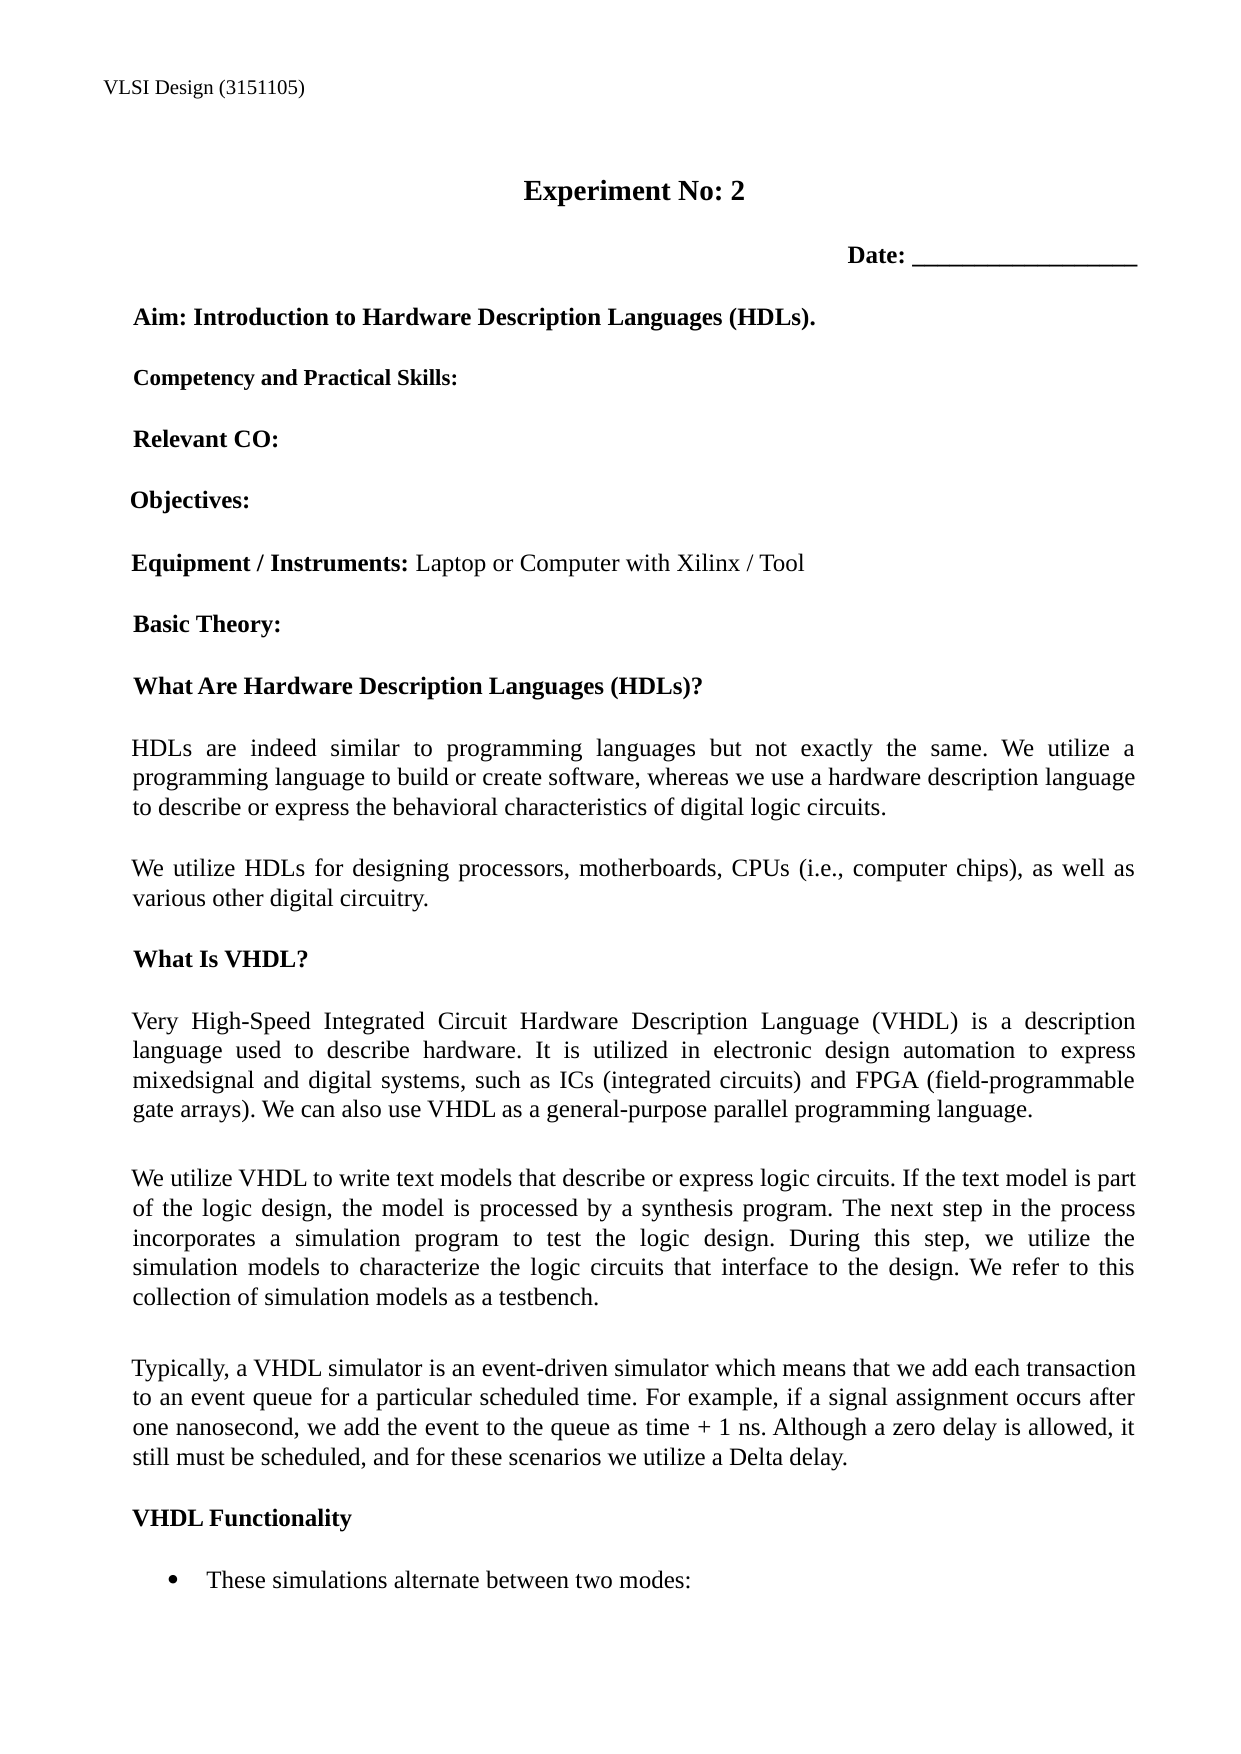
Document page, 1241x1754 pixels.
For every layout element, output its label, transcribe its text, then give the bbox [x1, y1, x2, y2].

text What Are Hardware Description Languages (HDLs)? [133, 671, 1153, 699]
text Relevant CO: [133, 424, 1153, 452]
list These simulations alternate between two modes: [169, 1565, 1137, 1593]
text VHDL Functionality [132, 1503, 1153, 1531]
text Aim: Introduction to Hardware Description Languages (HDLs). [133, 302, 1153, 331]
text Typically, a VHDL simulator is an event-driven simulator which means that we add each transaction to an event queue for a particular scheduled time. For example, if a signal assignment occurs after one nanosecond, we add the event to the queue as time + 1 ns. Although a zero delay is allowed, it still must be scheduled, and for these scenarios we utilize a Delta delay. [131, 1353, 1137, 1470]
text Very High-Speed Integrated Circuit Hardware Description Language (VHDL) is a description language used to describe hardware. It is utilized in electronic design automation to express mixedsignal and digital systems, such as ICs (integrated circuits) and FPGA (field-programmable gate arrays). We can also use VHDL as a general-purpose parallel programming language. [131, 1006, 1137, 1123]
text Equipment / Instruments: Laptop or Computer with Xilinx / Tool [131, 548, 1137, 576]
text We utilize HDLs for designing processors, motherboards, CPUs (i.e., computer chips), as well as various other digital circuitry. [131, 853, 1137, 911]
text Competency and Practical Skills: [133, 364, 1181, 391]
text We utilize VHDL to write text models that describe or express logic circuits. If the text model is part of the logic design, the model is processed by a synthesis program. The next step in the process incorporates a simulation program to test the logic design. During this step, we utilize the simulation models to characterize the logic circuits that interface to the design. We refer to this collection of simulation models as a testbench. [131, 1163, 1137, 1311]
text Date: __________________ [103, 240, 1137, 269]
subtitle Experiment No: 2 [111, 173, 1158, 206]
text What Is VHDL? [133, 944, 1153, 972]
text Basic Theory: [133, 609, 1153, 637]
text HDLs are indeed similar to programming languages but not exactly the same. We utilize a programming language to build or create software, whereas we use a hardware description language to describe or express the behavioral characteristics of digital logic circuits. [131, 733, 1137, 821]
text Objectives: [103, 486, 1181, 514]
